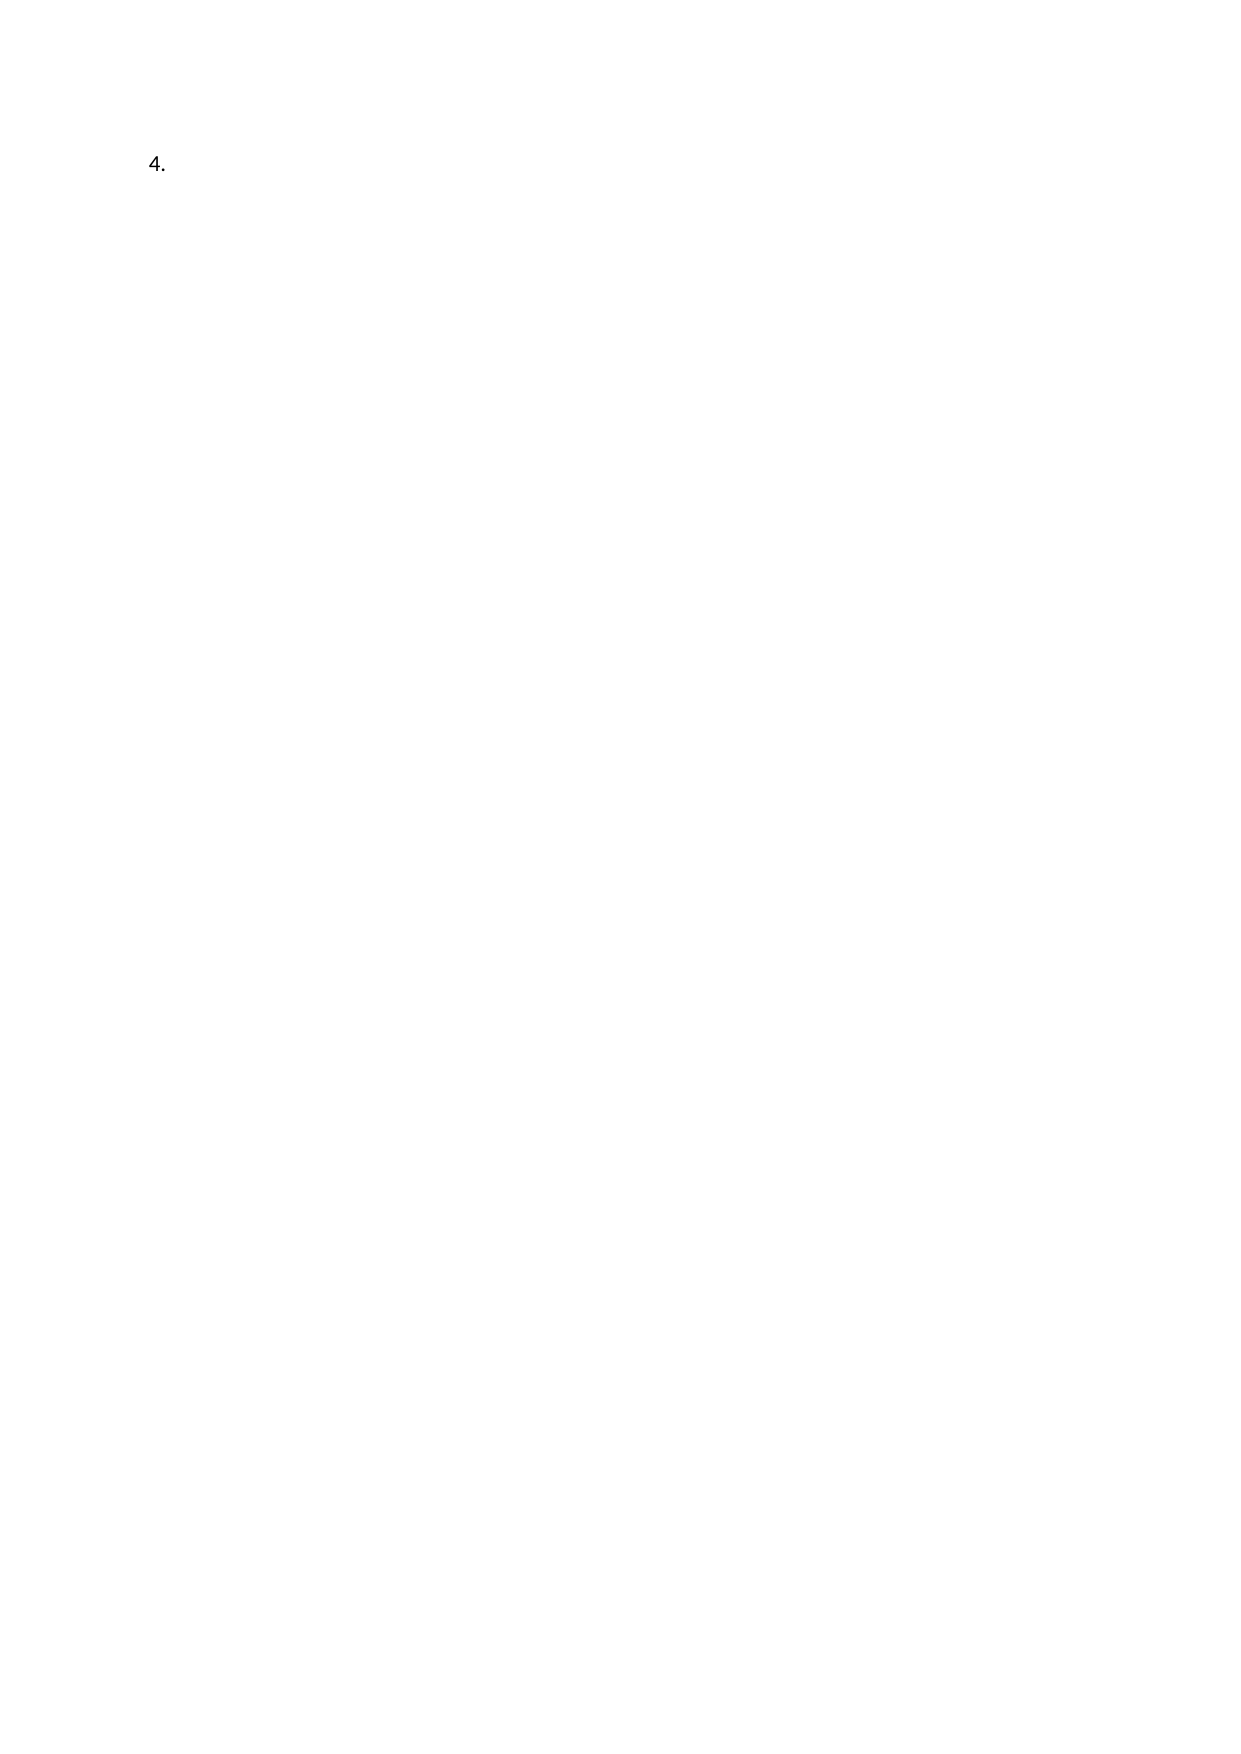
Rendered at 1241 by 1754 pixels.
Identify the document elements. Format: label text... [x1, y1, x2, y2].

text 4. [148, 149, 1094, 177]
